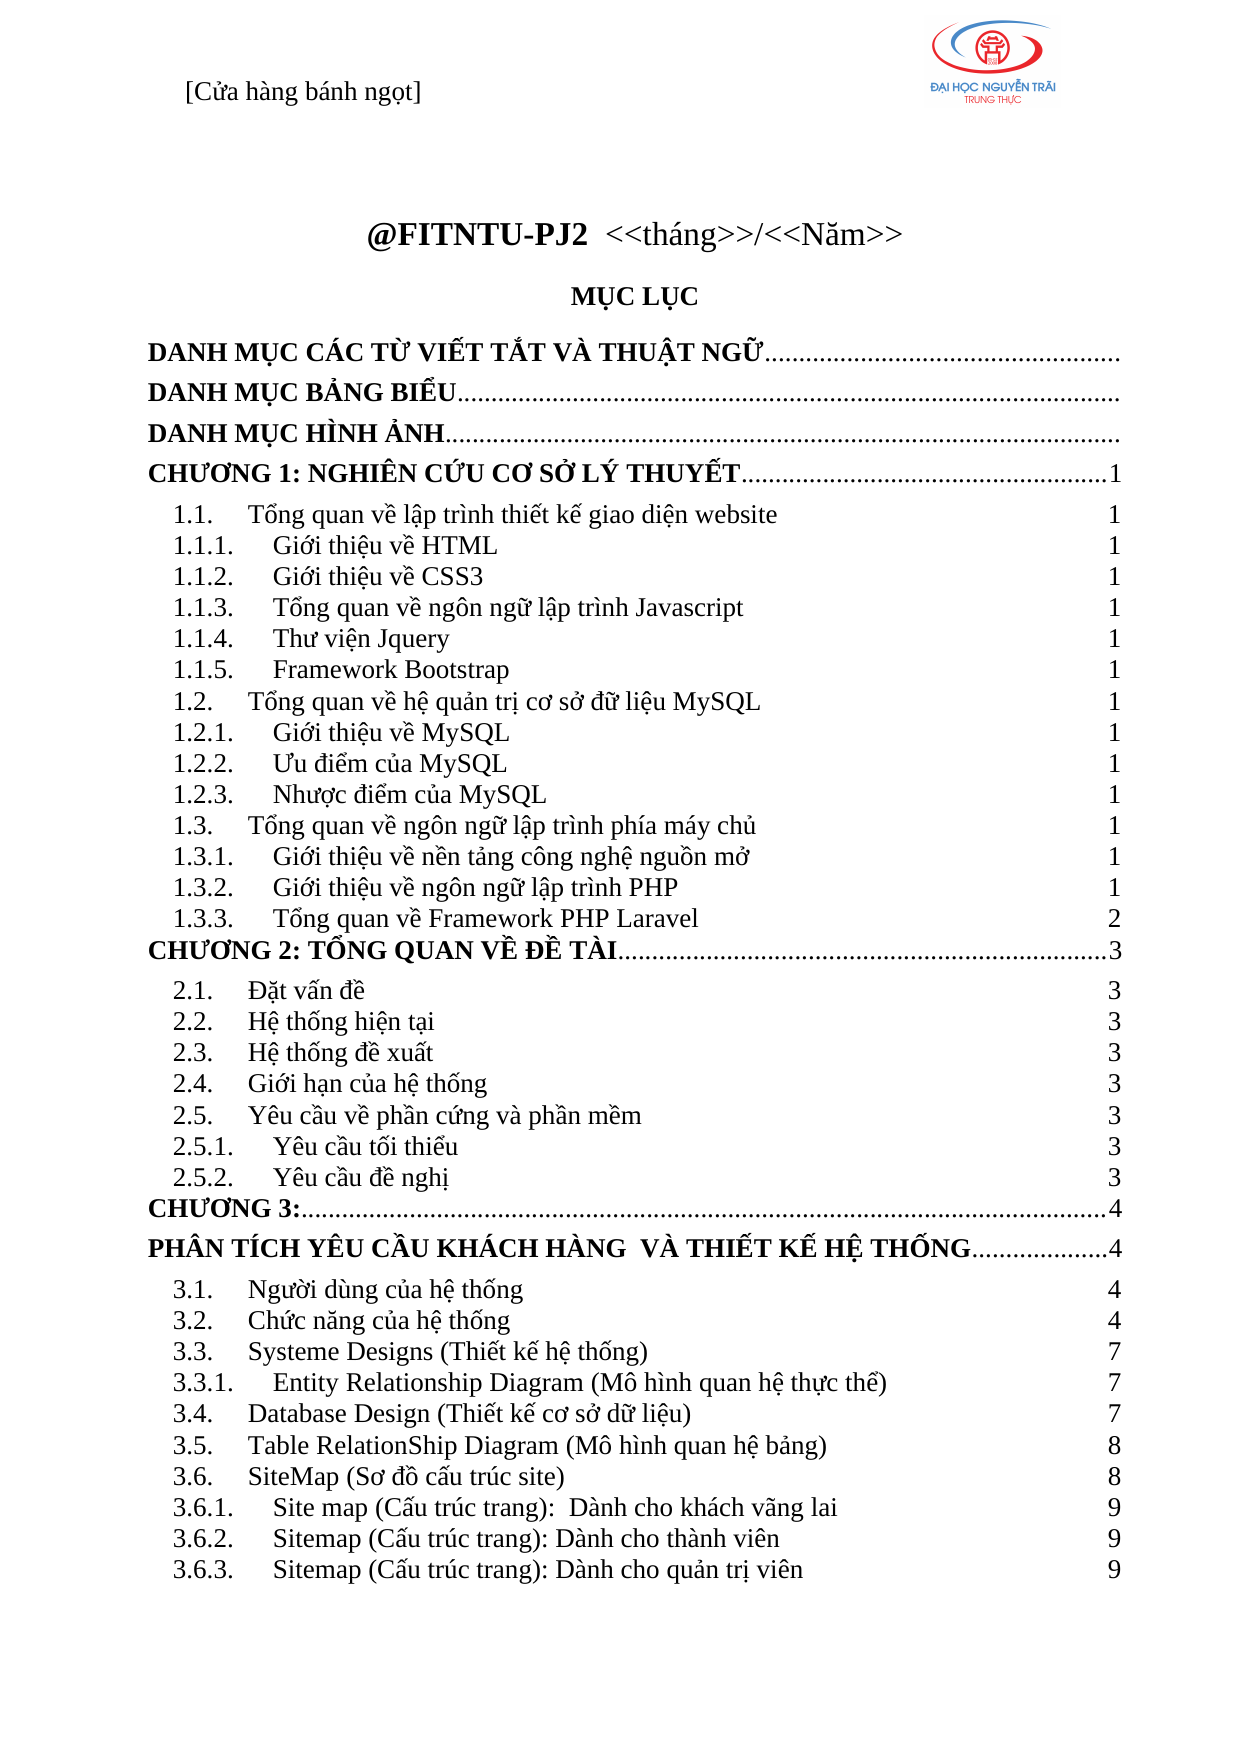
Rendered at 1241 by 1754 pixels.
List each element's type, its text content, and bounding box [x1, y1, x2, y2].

text MỤC LỤC [148, 280, 1122, 311]
picture [923, 15, 1062, 108]
text @FITNTU-PJ2 <<tháng>>/<<Năm>> [148, 214, 1122, 252]
